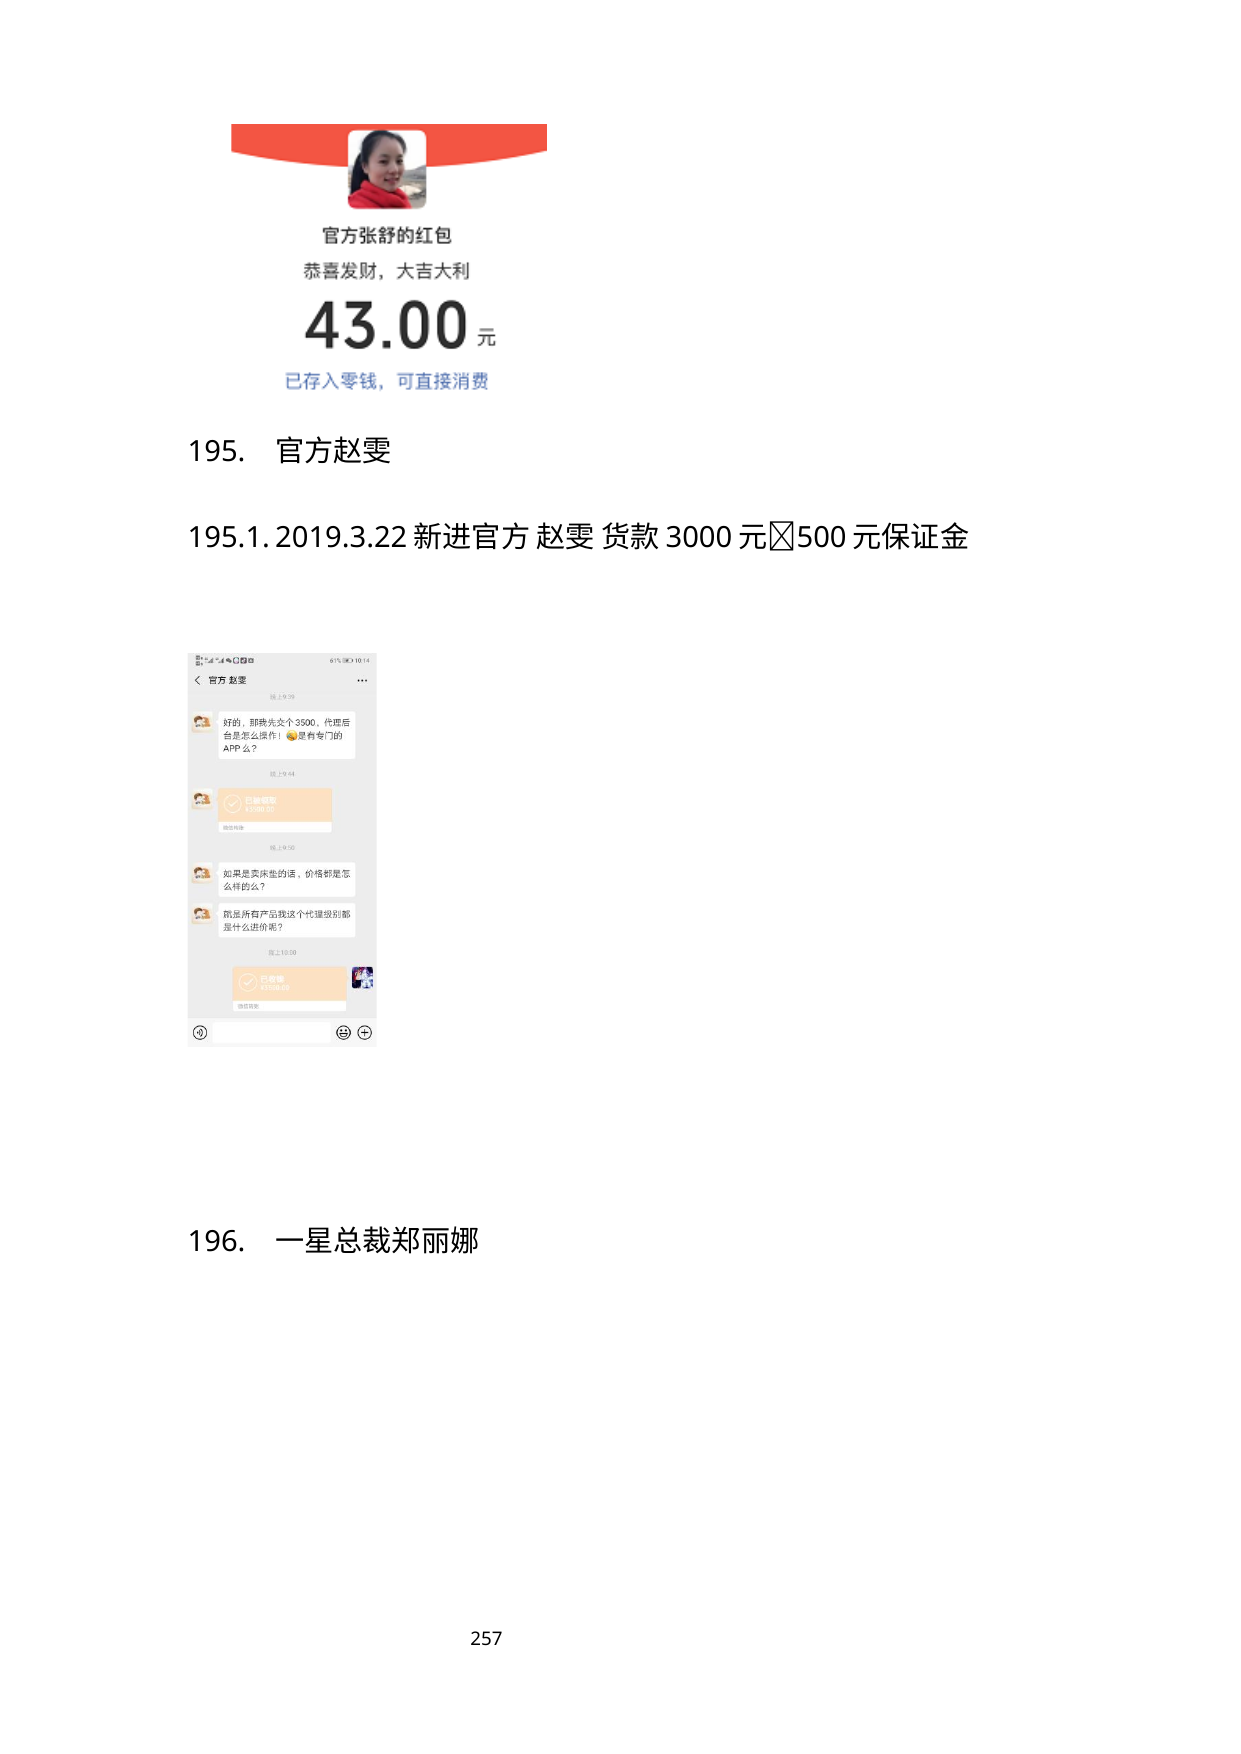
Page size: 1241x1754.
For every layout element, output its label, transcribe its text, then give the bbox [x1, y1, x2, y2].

subtitle 2019.3.22新进官方 赵雯 货款3000元➕500元保证金 [187, 503, 1053, 568]
picture [187, 653, 377, 1047]
picture [231, 124, 547, 404]
subtitle 一星总裁郑丽娜 [187, 1206, 1053, 1271]
subtitle 官方赵雯 [187, 417, 1053, 482]
